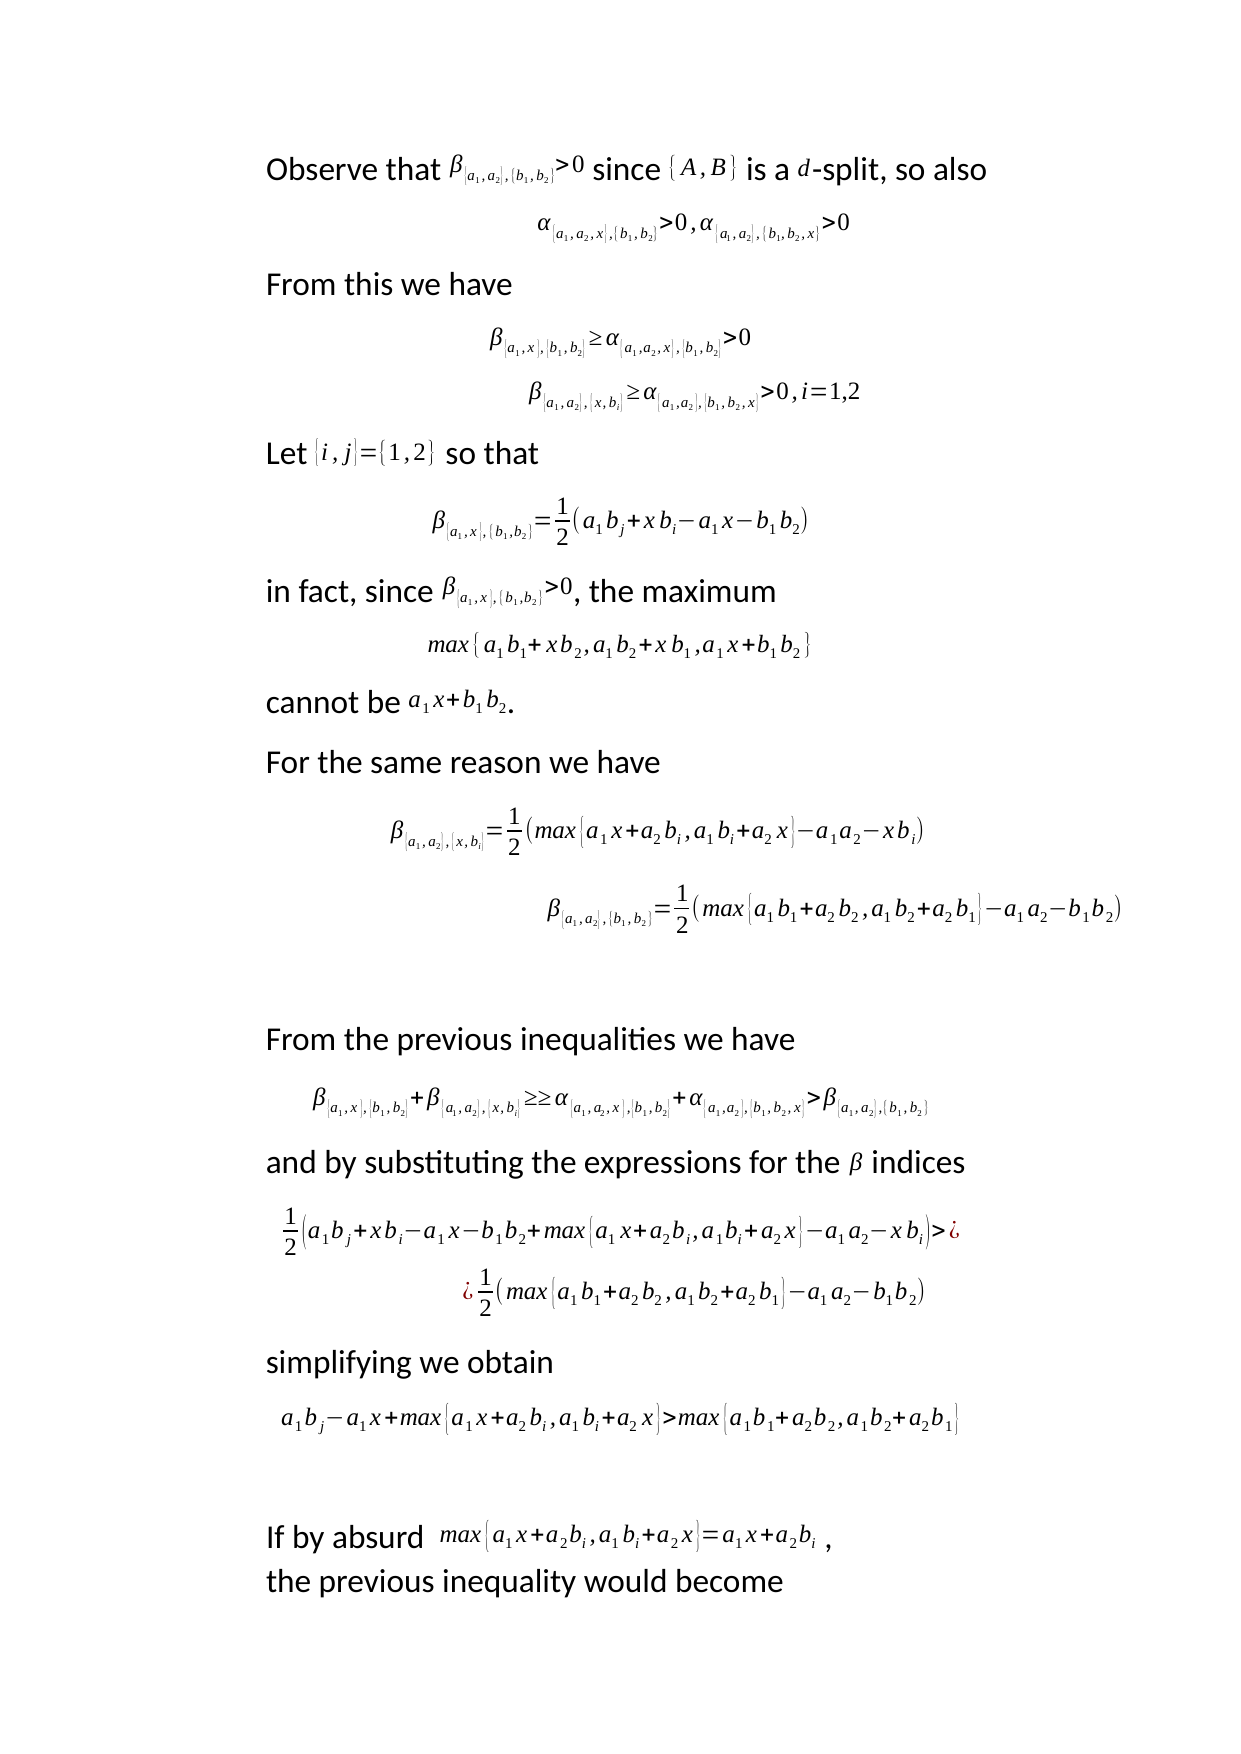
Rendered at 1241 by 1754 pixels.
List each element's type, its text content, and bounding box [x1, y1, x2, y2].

text From this we have [266, 262, 1122, 303]
text Let so that [266, 432, 1122, 472]
text and by substituting the expressions for the indices [266, 1142, 1122, 1182]
text If by absurd , the previous inequality would become [266, 1516, 1122, 1601]
text in fact, since , the maximum [266, 570, 1122, 611]
text cannot be . [266, 681, 1122, 722]
text From the previous inequalities we have [266, 1018, 1122, 1059]
text simplifying we obtain [266, 1341, 1122, 1382]
text For the same reason we have [266, 742, 1122, 782]
text Observe that since is a -split, so also [266, 148, 1122, 188]
